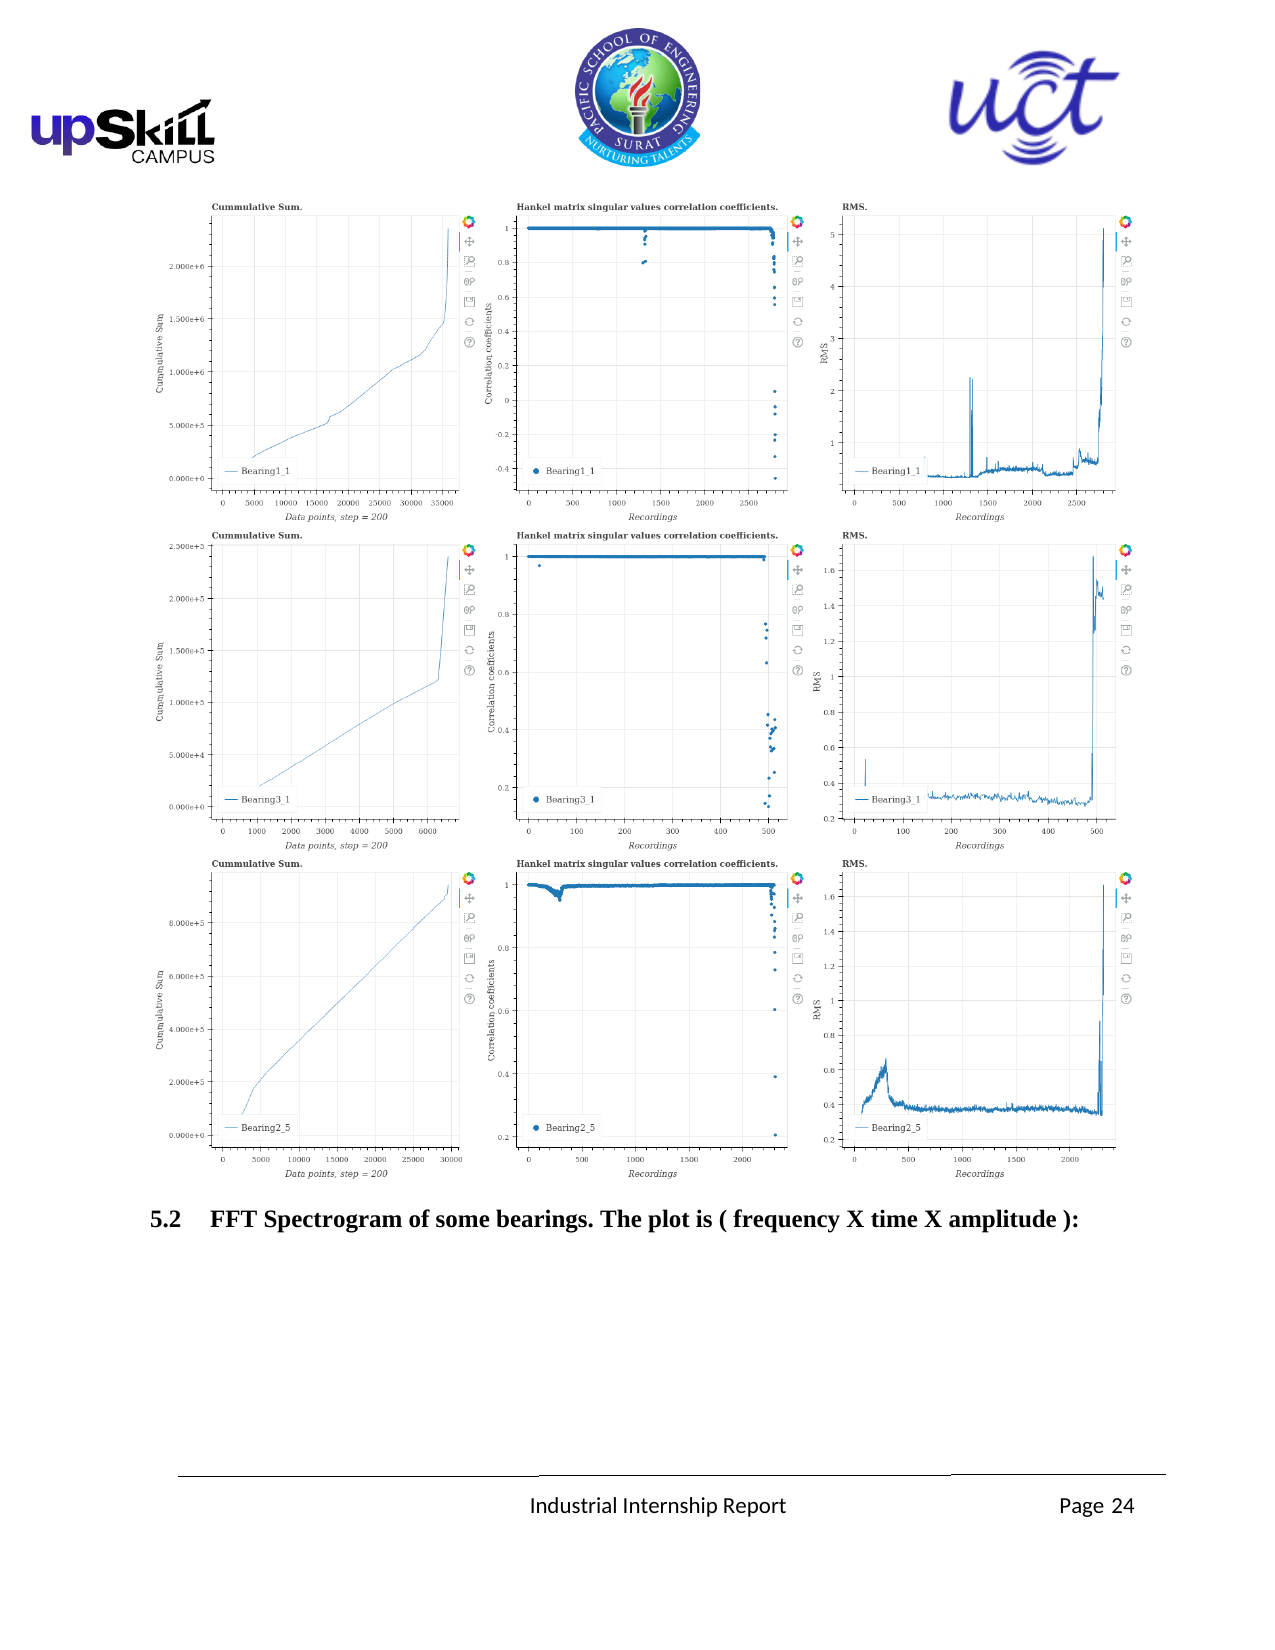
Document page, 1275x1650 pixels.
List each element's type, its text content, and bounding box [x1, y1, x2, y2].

list FFT Spectrogram of some bearings. The plot is ( frequency X time X amplitude ): [150, 1204, 1134, 1233]
picture [653, 138, 700, 167]
picture [150, 194, 1135, 1179]
picture [946, 41, 1125, 167]
picture [0, 86, 246, 167]
picture [575, 28, 700, 167]
